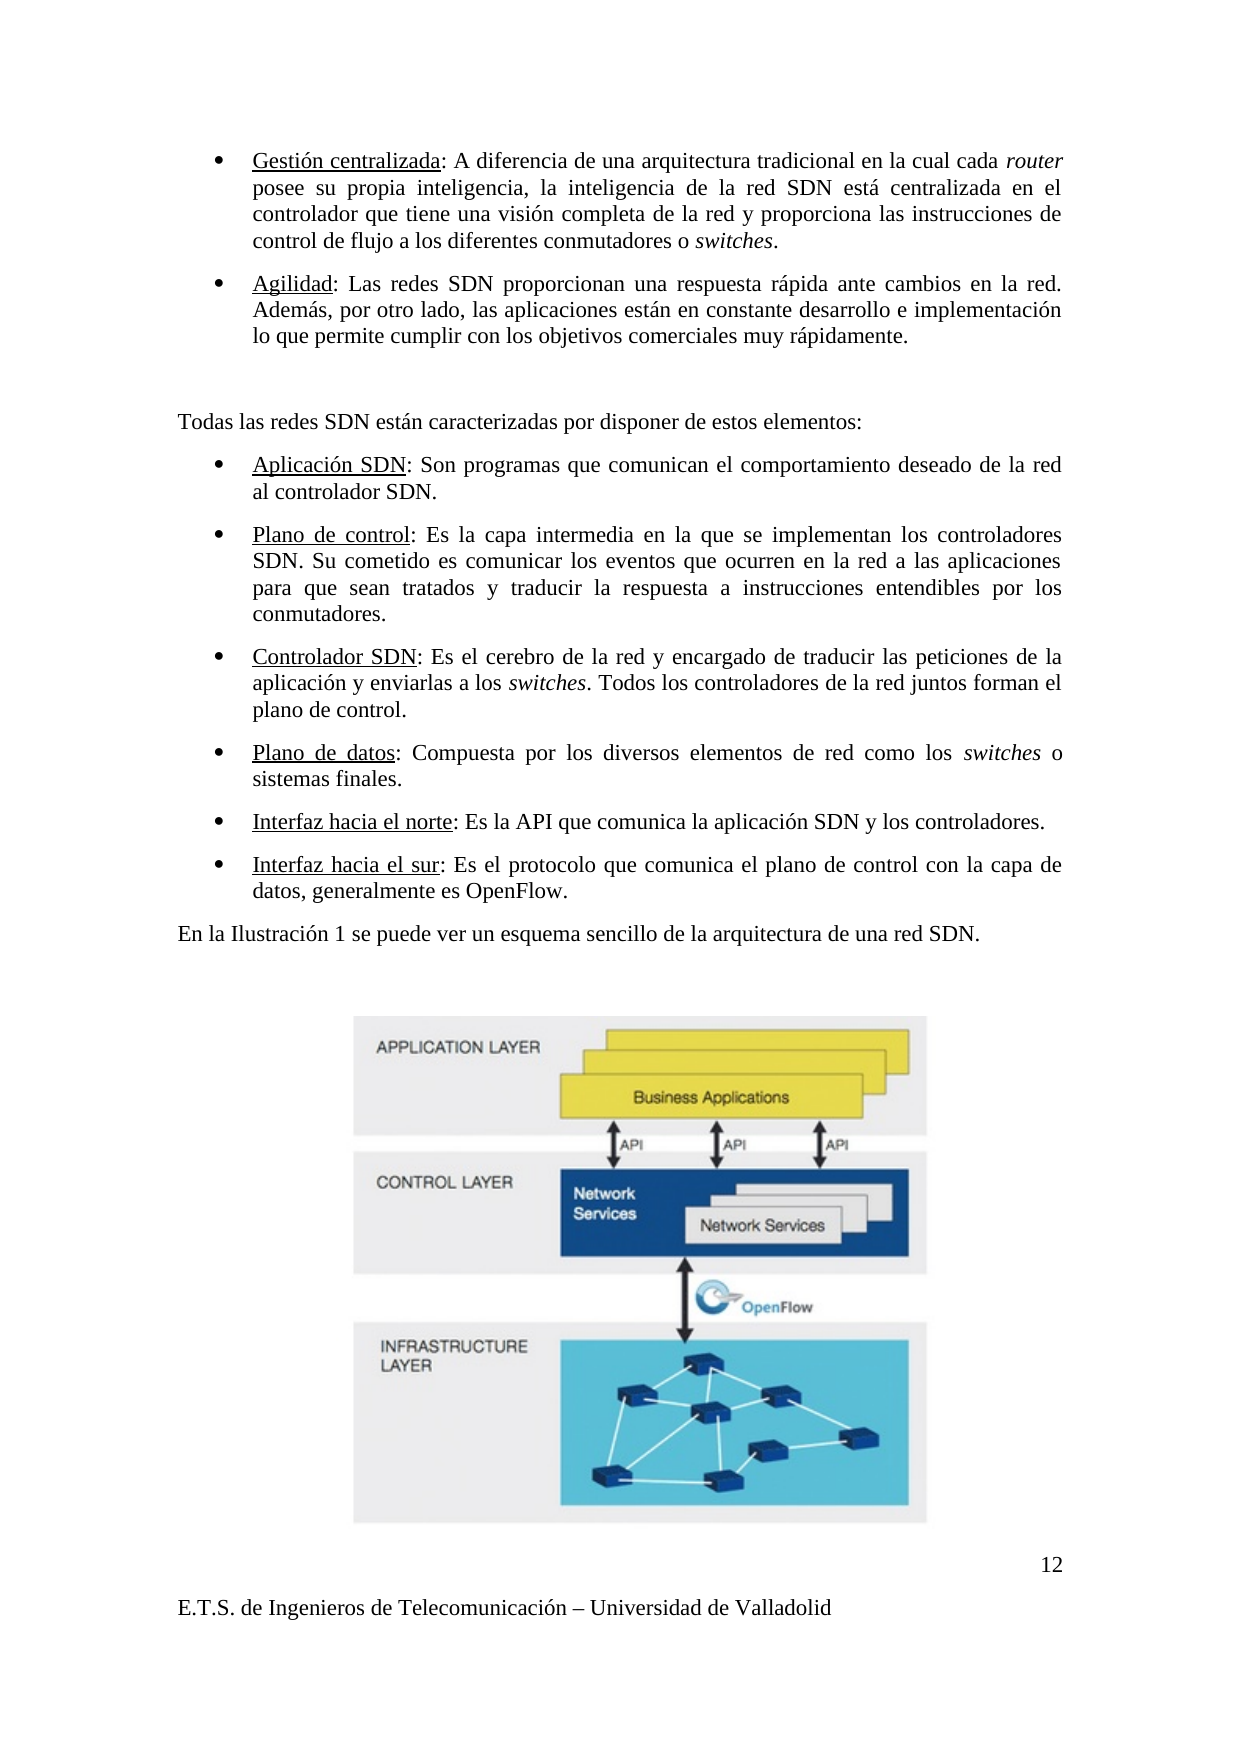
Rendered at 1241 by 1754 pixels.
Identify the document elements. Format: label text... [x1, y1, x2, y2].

list Plano de control: Es la capa intermedia en la que se implementan los controladores SDN. Su cometido es comunicar los eventos que ocurren en la red a las aplicaciones para que sean tratados y traducir la respuesta a instrucciones entendibles por los conmutadores. [215, 521, 1063, 626]
picture [335, 1016, 939, 1529]
list Interfaz hacia el norte: Es la API que comunica la aplicación SDN y los controladores. [215, 808, 1063, 834]
list Controlador SDN: Es el cerebro de la red y encargado de traducir las peticiones de la aplicación y enviarlas a los switches. Todos los controladores de la red juntos forman el plano de control. [215, 643, 1063, 722]
list Gestión centralizada: A diferencia de una arquitectura tradicional en la cual cada router posee su propia inteligencia, la inteligencia de la red SDN está centralizada en el controlador que tiene una visión completa de la red y proporciona las instrucciones de control de flujo a los diferentes conmutadores o switches. [215, 148, 1063, 253]
list Aplicación SDN: Son programas que comunican el comportamiento deseado de la red al controlador SDN. [215, 451, 1063, 504]
list Interfaz hacia el sur: Es el protocolo que comunica el plano de control con la capa de datos, generalmente es OpenFlow. [215, 851, 1063, 904]
list Agilidad: Las redes SDN proporcionan una respuesta rápida ante cambios en la red. Además, por otro lado, las aplicaciones están en constante desarrollo e implementación lo que permite cumplir con los objetivos comerciales muy rápidamente. [215, 270, 1063, 349]
text En la Ilustración 1 se puede ver un esquema sencillo de la arquitectura de una red SDN. [177, 920, 1063, 947]
list Plano de datos: Compuesta por los diversos elementos de red como los switches o sistemas finales. [215, 739, 1063, 791]
text Todas las redes SDN están caracterizadas por disponer de estos elementos: [177, 408, 1063, 435]
